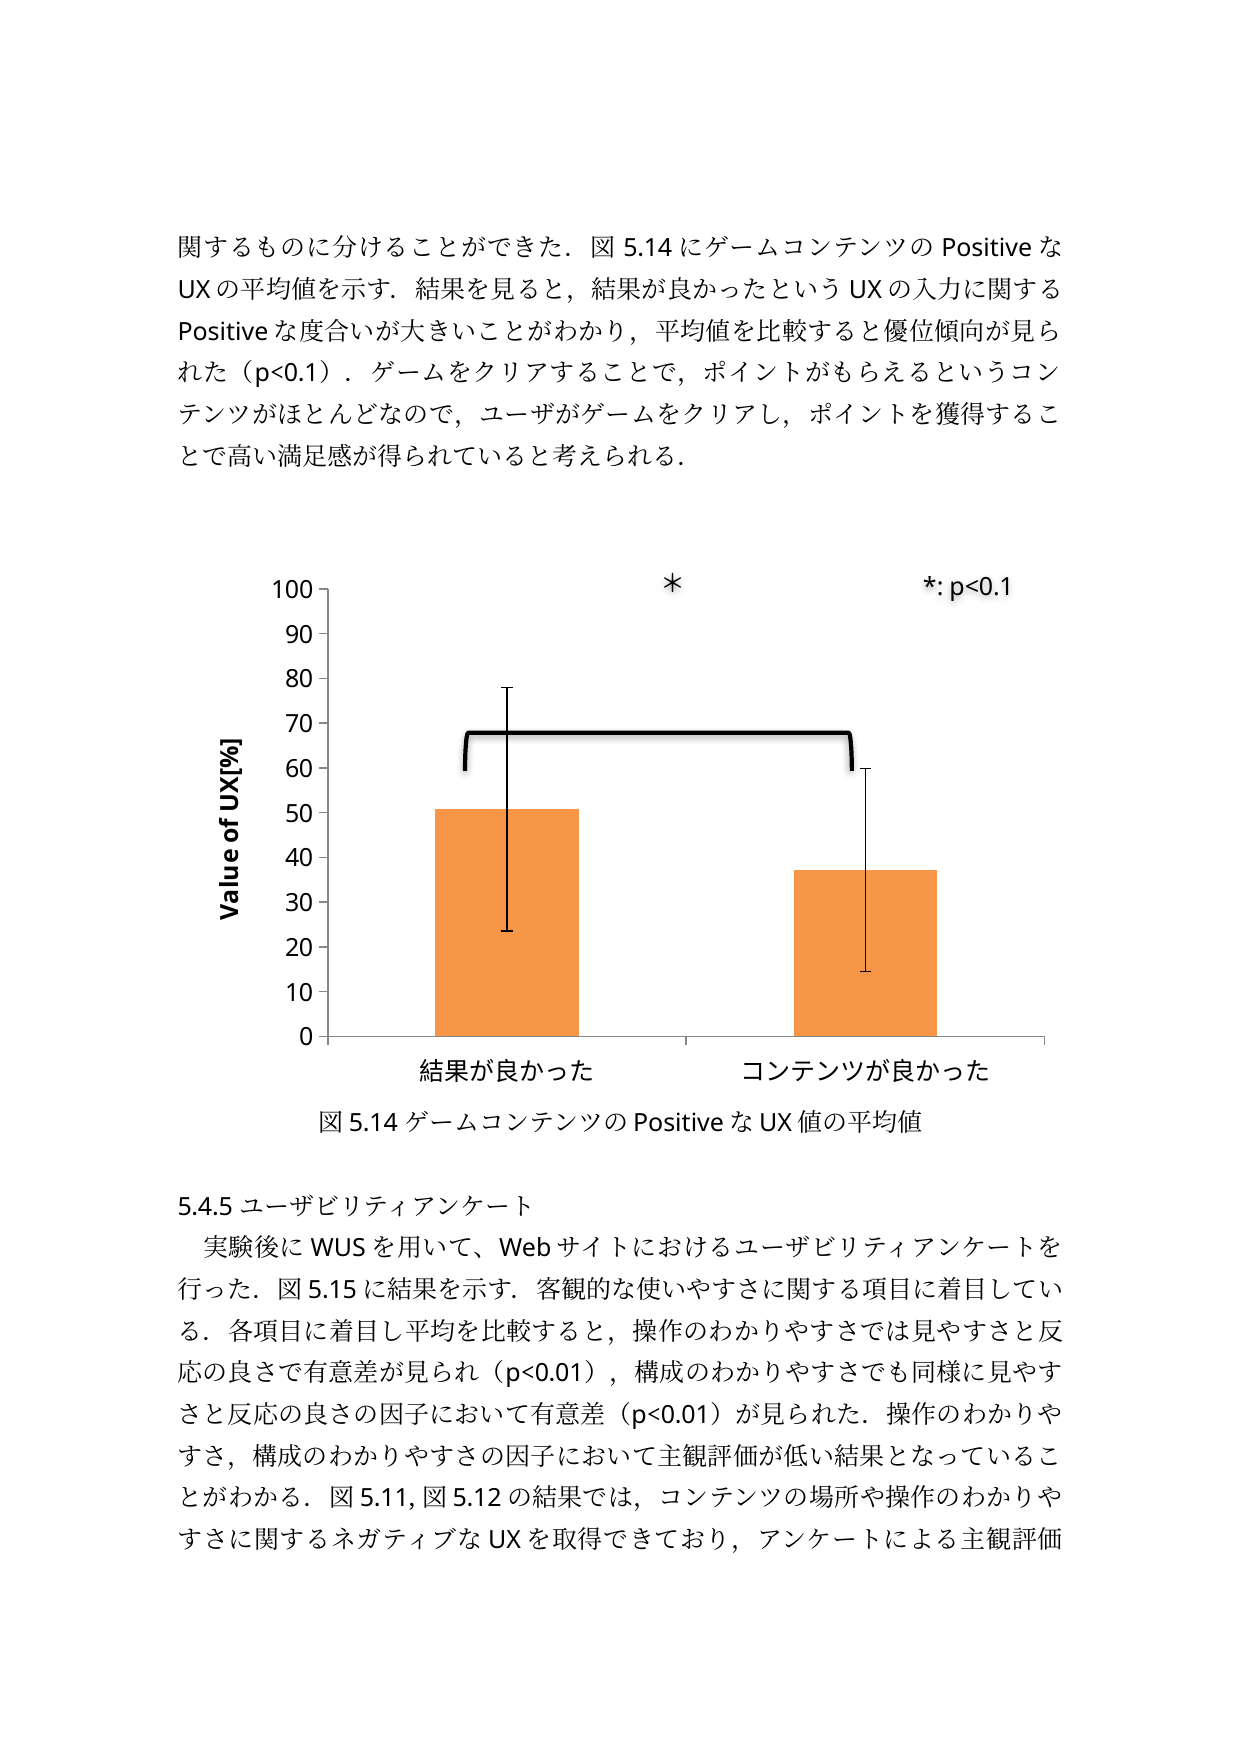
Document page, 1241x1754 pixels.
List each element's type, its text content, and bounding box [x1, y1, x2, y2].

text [177, 1225, 1063, 1558]
text 5.4.5 ユーザビリティアンケート [177, 1183, 1063, 1225]
text 図5.14 ゲームコンテンツのPositiveなUX値の平均値 [177, 1100, 1063, 1142]
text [177, 225, 1063, 475]
